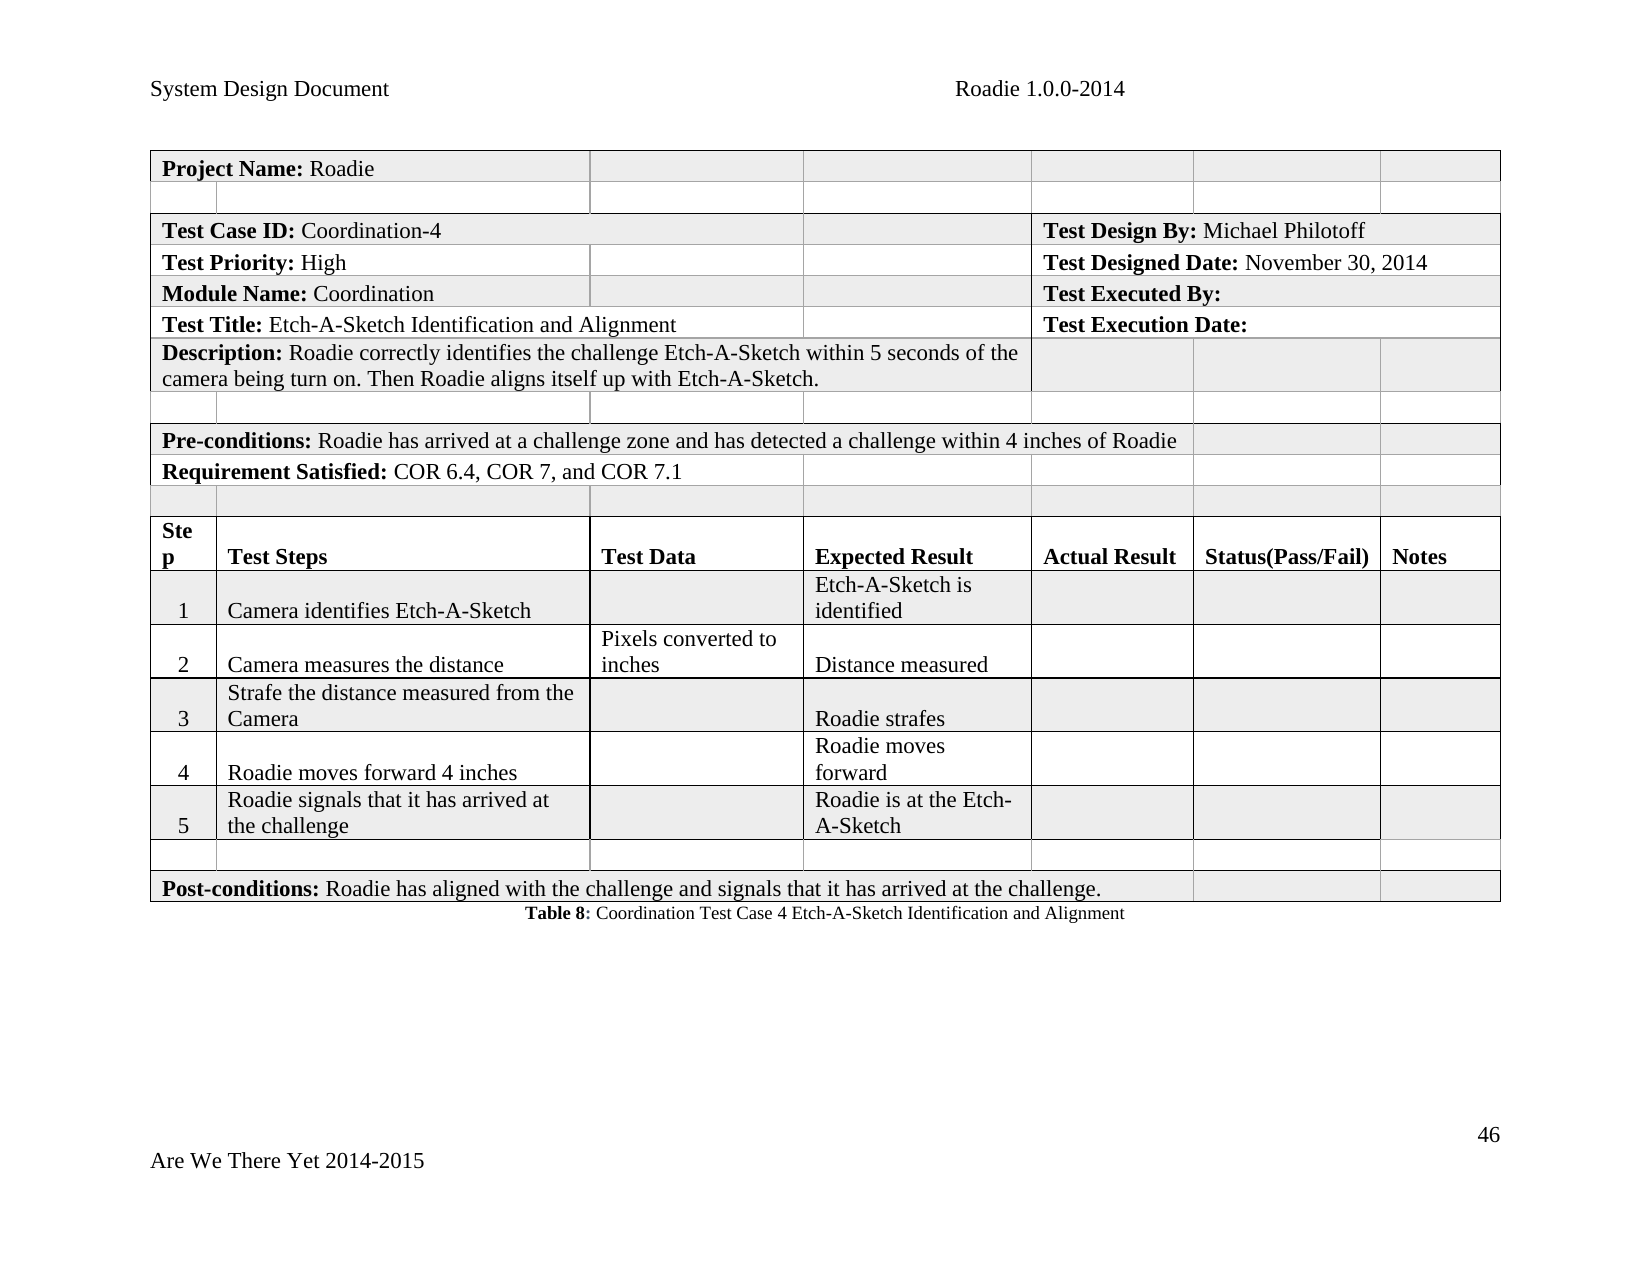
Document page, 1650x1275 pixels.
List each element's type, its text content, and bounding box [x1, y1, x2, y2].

table_cell [1194, 625, 1380, 677]
table_cell [1381, 871, 1500, 901]
table_header [1032, 151, 1193, 181]
table_cell [1032, 840, 1193, 870]
table_cell Actual Result [1032, 517, 1193, 570]
table_cell Post-conditions: Roadie has aligned with the challenge and signals that it has arrived at the challenge. [151, 871, 1193, 901]
table_cell [1032, 486, 1193, 516]
table_cell [1194, 182, 1380, 212]
table_cell [1194, 424, 1380, 454]
table_header [591, 151, 803, 181]
table_cell Test Design By: Michael Philotoff [1032, 214, 1500, 244]
table_cell Strafe the distance measured from the Camera [217, 679, 589, 731]
table_cell Roadie strafes [804, 679, 1031, 731]
table_cell 3 [151, 679, 216, 731]
table_cell [591, 182, 803, 212]
table_cell [804, 840, 1031, 870]
table_cell [1032, 182, 1193, 212]
table_cell [1194, 571, 1380, 624]
table_cell Expected Result [804, 517, 1031, 570]
table_header Project Name: Roadie [151, 151, 589, 181]
table_cell [591, 392, 803, 422]
table_cell [591, 679, 803, 731]
table_cell Test Designed Date: November 30, 2014 [1032, 245, 1500, 275]
table_cell [217, 486, 589, 516]
table_cell Status(Pass/Fail) [1194, 517, 1380, 570]
table_cell Camera measures the distance [217, 625, 589, 677]
table_cell [1194, 392, 1380, 422]
table_cell [1194, 679, 1380, 731]
table_cell [1032, 625, 1193, 677]
table_cell [1381, 424, 1500, 454]
table_cell [804, 214, 1031, 244]
table_cell 2 [151, 625, 216, 677]
table_cell Requirement Satisfied: COR 6.4, COR 7, and COR 7.1 [151, 455, 803, 485]
table_cell [217, 840, 589, 870]
table_cell Roadie is at the Etch-A-Sketch [804, 786, 1031, 839]
table_cell Pre-conditions: Roadie has arrived at a challenge zone and has detected a challenge within 4 inches of Roadie [151, 424, 1193, 454]
table_cell [1032, 392, 1193, 422]
table_cell Test Data [591, 517, 803, 570]
table_cell Test Executed By: [1032, 276, 1500, 306]
table_cell [1194, 732, 1380, 785]
table_cell [591, 276, 803, 306]
table_cell [1032, 786, 1193, 839]
table_cell [1381, 732, 1500, 785]
table_cell Test Case ID: Coordination-4 [151, 214, 803, 244]
table_cell [1032, 339, 1193, 391]
table_cell [151, 486, 216, 516]
table_cell [804, 245, 1031, 275]
table_cell [804, 392, 1031, 422]
table_cell [1032, 679, 1193, 731]
table_cell [1194, 486, 1380, 516]
table_cell [217, 182, 589, 212]
table_cell Roadie signals that it has arrived at the challenge [217, 786, 589, 839]
table_cell [1381, 339, 1500, 391]
table_cell Module Name: Coordination [151, 276, 589, 306]
table_cell [591, 732, 803, 785]
table_cell [804, 182, 1031, 212]
table_cell Notes [1381, 517, 1500, 570]
table_cell Etch-A-Sketch is identified [804, 571, 1031, 624]
table_cell Test Execution Date: [1032, 307, 1500, 337]
table_cell [217, 392, 589, 422]
table_cell Distance measured [804, 625, 1031, 677]
table_cell Roadie moves forward [804, 732, 1031, 785]
table_cell 4 [151, 732, 216, 785]
table_cell Pixels converted to inches [591, 625, 803, 677]
table_header [1194, 151, 1380, 181]
table_header [1381, 151, 1500, 181]
table_cell 5 [151, 786, 216, 839]
table_cell [591, 840, 803, 870]
table_cell Test Steps [217, 517, 589, 570]
table_cell [804, 276, 1031, 306]
table_cell Test Priority: High [151, 245, 589, 275]
table_cell [1032, 455, 1193, 485]
table_cell [1032, 732, 1193, 785]
table_cell [591, 486, 803, 516]
table_cell [591, 245, 803, 275]
table_cell [1381, 571, 1500, 624]
table_cell [1194, 786, 1380, 839]
table_cell [804, 307, 1031, 337]
table_cell [1381, 182, 1500, 212]
table_cell Camera identifies Etch-A-Sketch [217, 571, 589, 624]
table_cell [1381, 455, 1500, 485]
table_cell [1381, 392, 1500, 422]
table_cell [1381, 679, 1500, 731]
table_cell [1381, 486, 1500, 516]
text Table 8: Coordination Test Case 4 Etch-A-Sketch Identification and Alignment [150, 902, 1500, 924]
table_cell [1194, 455, 1380, 485]
table_cell [1381, 840, 1500, 870]
table_cell 1 [151, 571, 216, 624]
table_header [804, 151, 1031, 181]
table_cell [1381, 625, 1500, 677]
table_cell [151, 182, 216, 212]
table_cell [804, 486, 1031, 516]
table_cell [151, 392, 216, 422]
table_cell [591, 786, 803, 839]
table_cell [804, 455, 1031, 485]
table_cell [151, 840, 216, 870]
table_cell Description: Roadie correctly identifies the challenge Etch-A-Sketch within 5 seconds of the camera being turn on. Then Roadie aligns itself up with Etch-A-Sketch. [151, 339, 1031, 391]
table_cell [1194, 339, 1380, 391]
table_cell [1381, 786, 1500, 839]
table_cell [1194, 840, 1380, 870]
table_cell Test Title: Etch-A-Sketch Identification and Alignment [151, 307, 803, 337]
table_cell [1194, 871, 1380, 901]
table_cell [591, 571, 803, 624]
table_cell Step [151, 517, 216, 570]
table_cell [1032, 571, 1193, 624]
table_cell Roadie moves forward 4 inches [217, 732, 589, 785]
